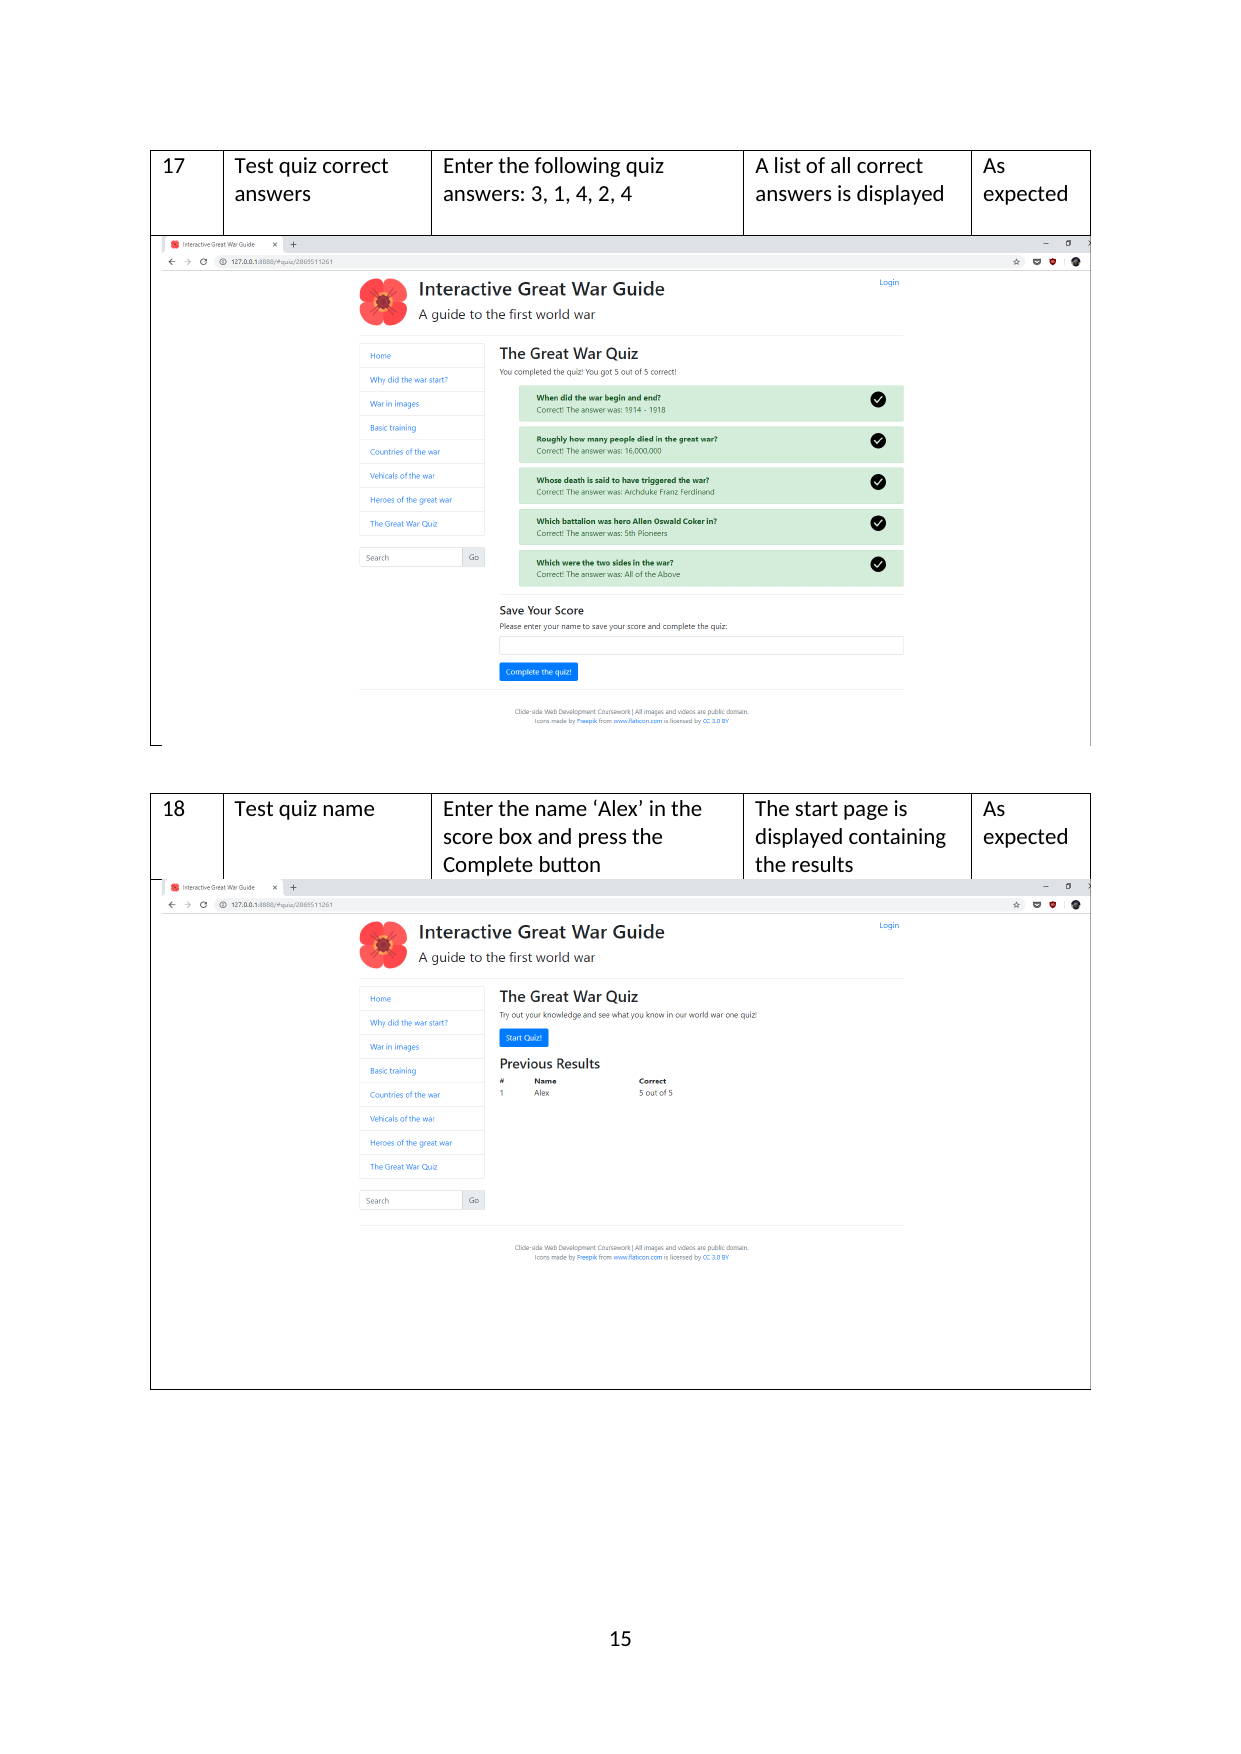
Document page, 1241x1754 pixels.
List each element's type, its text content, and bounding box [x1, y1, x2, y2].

table_header 17 [151, 151, 223, 235]
table_header Enter the name ‘Alex’ in the score box and press the Complete button [432, 794, 743, 878]
table_header As expected [972, 151, 1090, 235]
table_header Enter the following quiz answers: 3, 1, 4, 2, 4 [432, 151, 743, 235]
table_header Test quiz name [224, 794, 431, 878]
table_cell [151, 236, 161, 745]
table_header The start page is displayed containing the results [744, 794, 971, 878]
picture [161, 879, 1091, 1389]
table_header A list of all correct answers is displayed [744, 151, 971, 235]
table_header As expected [972, 794, 1090, 878]
table_cell [151, 880, 161, 1389]
table_header 18 [151, 794, 223, 878]
picture [161, 236, 1091, 746]
table_header Test quiz correct answers [224, 151, 431, 235]
